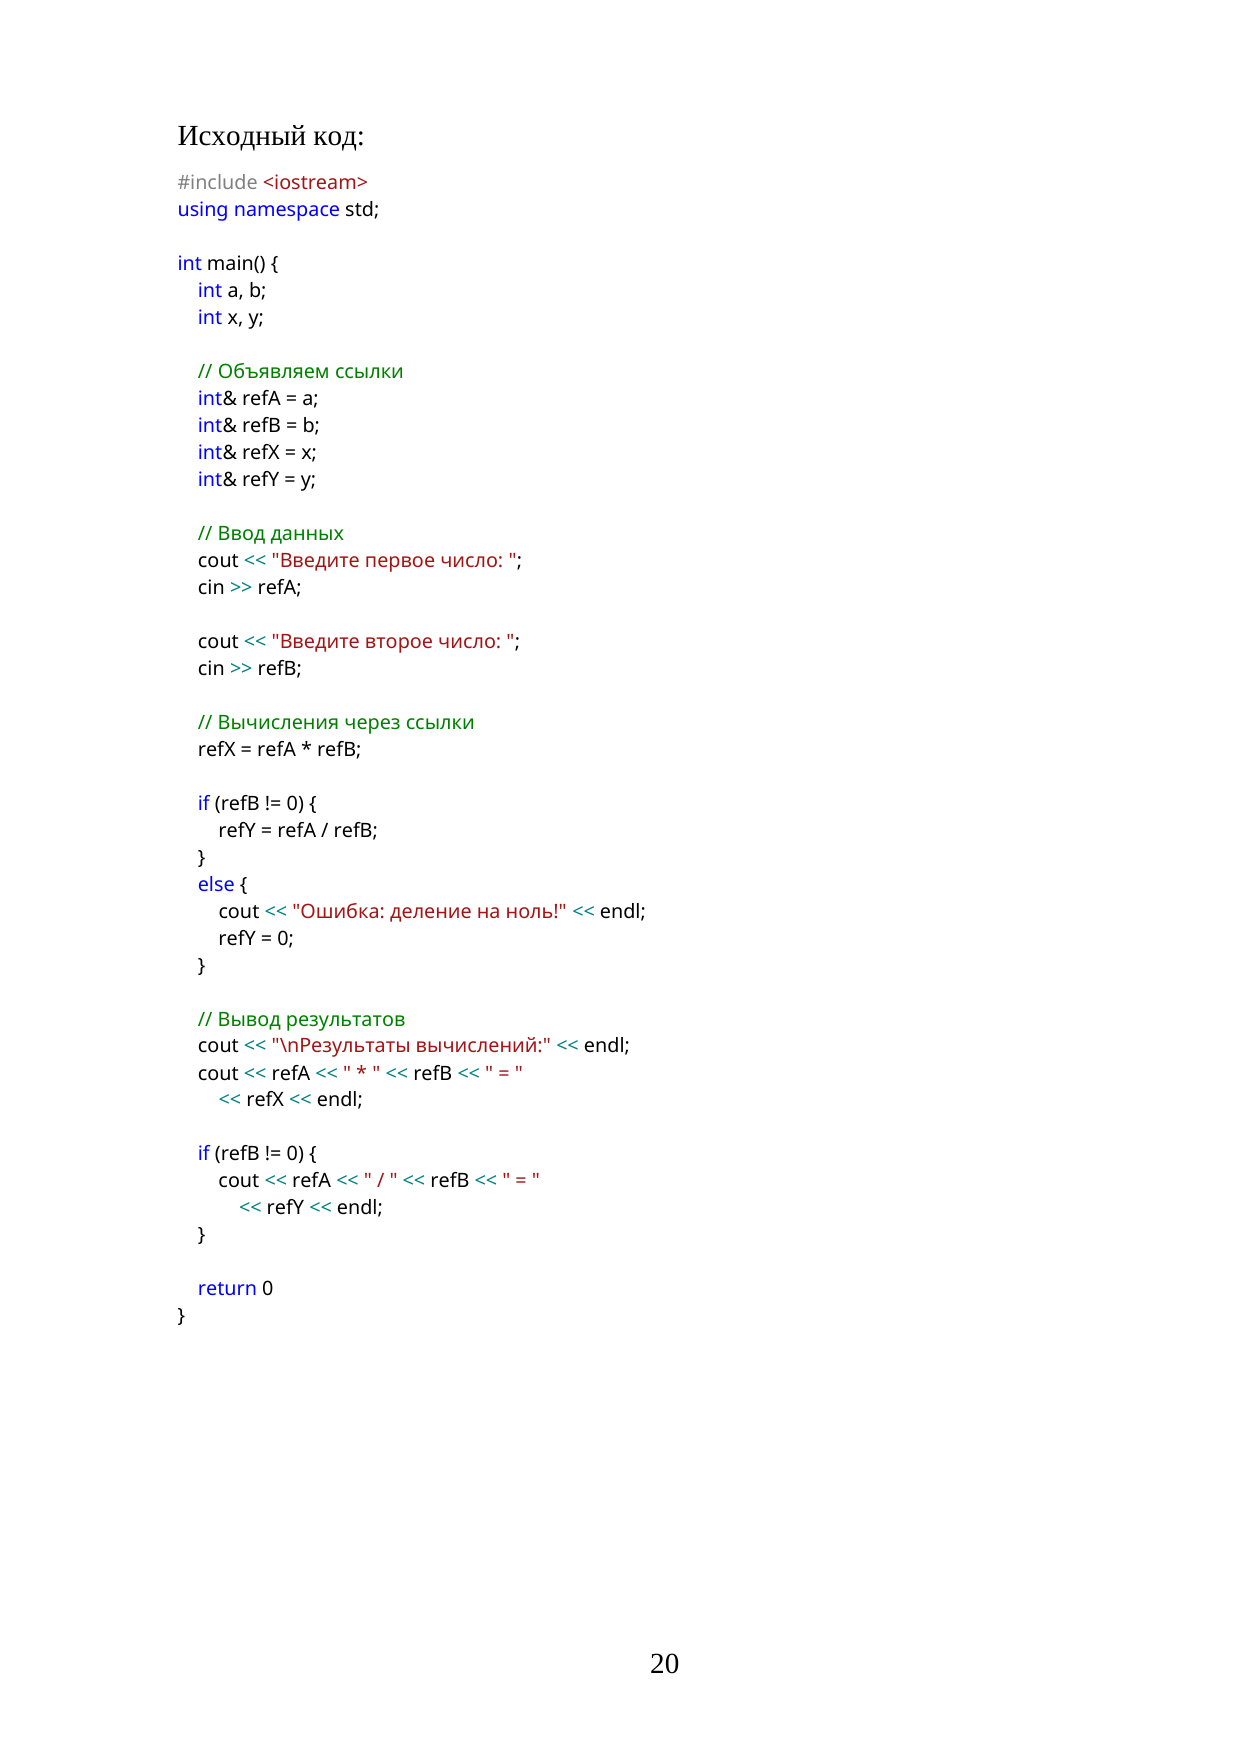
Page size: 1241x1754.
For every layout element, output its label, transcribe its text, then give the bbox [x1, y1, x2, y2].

text #include <iostream> [177, 168, 1152, 195]
text << refY << endl; [177, 1194, 1152, 1221]
text cout << "\nРезультаты вычислений:" << endl; [177, 1032, 1152, 1059]
text int x, y; [177, 303, 1152, 330]
text } [177, 1302, 1152, 1328]
text if (refB != 0) { [177, 1140, 1152, 1167]
text cout << "Введите первое число: "; [177, 546, 1152, 573]
text refX = refA * refB; [177, 735, 1152, 762]
text } [177, 951, 1152, 978]
text } [177, 1221, 1152, 1248]
text << refX << endl; [177, 1086, 1152, 1113]
text cout << refA << " * " << refB << " = " [177, 1059, 1152, 1086]
text cout << "Введите второе число: "; [177, 627, 1152, 654]
text refY = refA / refB; [177, 816, 1152, 843]
text int& refY = y; [177, 465, 1152, 492]
text // Ввод данных [177, 519, 1152, 546]
text using namespace std; [177, 195, 1152, 222]
text else { [177, 870, 1152, 897]
text cout << "Ошибка: деление на ноль!" << endl; [177, 897, 1152, 924]
text // Объявляем ссылки [177, 357, 1152, 384]
text cin >> refB; [177, 654, 1152, 681]
text int main() { [177, 249, 1152, 276]
text cout << refA << " / " << refB << " = " [177, 1167, 1152, 1194]
text // Вывод результатов [177, 1005, 1152, 1032]
text // Вычисления через ссылки [177, 708, 1152, 735]
text Исходный код: [177, 118, 1152, 152]
text int& refA = a; [177, 384, 1152, 411]
text return 0 [177, 1274, 1152, 1302]
text cin >> refA; [177, 573, 1152, 600]
text int& refX = x; [177, 438, 1152, 465]
text } [177, 843, 1152, 870]
text int& refB = b; [177, 411, 1152, 438]
text int a, b; [177, 276, 1152, 303]
text if (refB != 0) { [177, 789, 1152, 816]
text refY = 0; [177, 924, 1152, 951]
